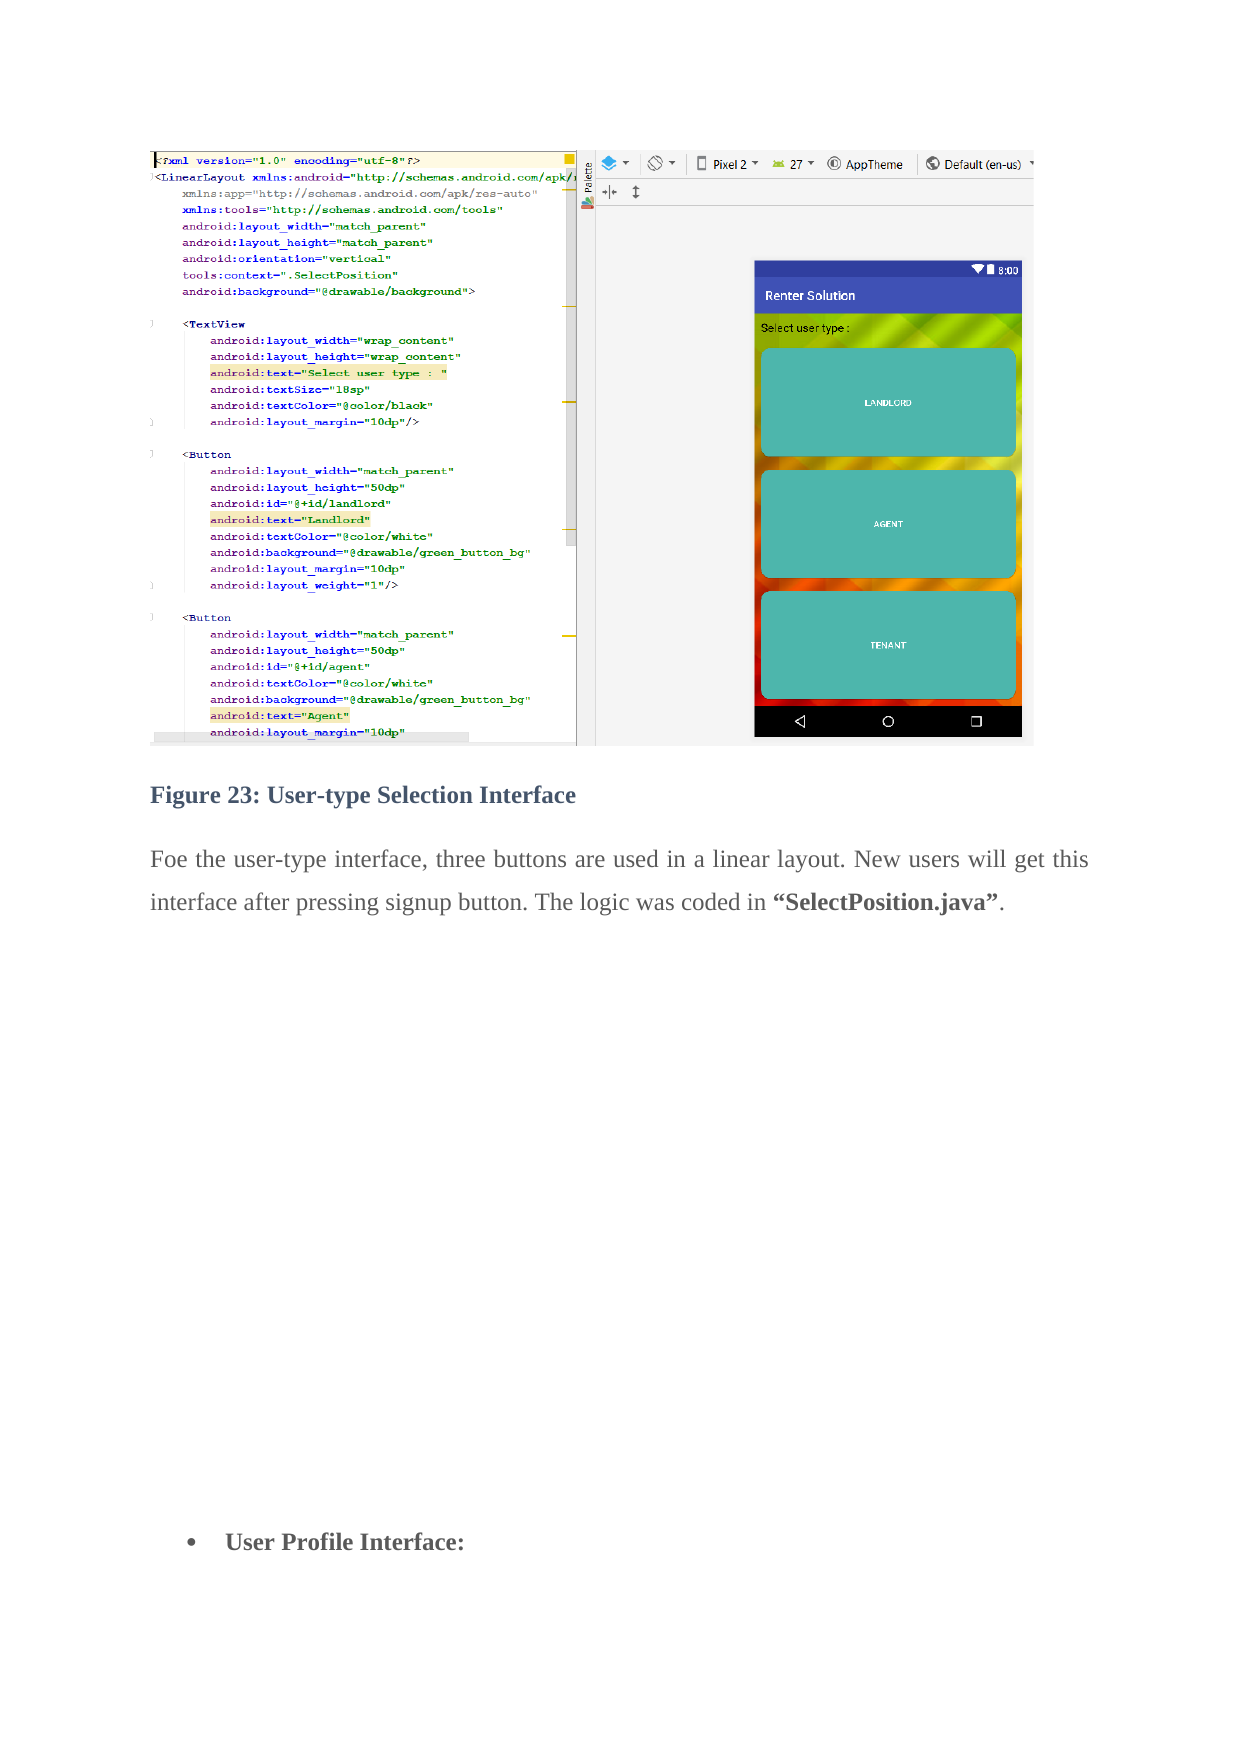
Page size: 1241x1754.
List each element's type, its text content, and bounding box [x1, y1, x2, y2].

list User Profile Interface: [187, 1527, 1090, 1556]
text Foe the user-type interface, three buttons are used in a linear layout. New users will get this interface after pressing signup button. The logic was coded in “SelectPosition.java”. [150, 844, 1090, 916]
picture [150, 150, 1034, 746]
text Figure 23: User-type Selection Interface [150, 780, 1090, 809]
